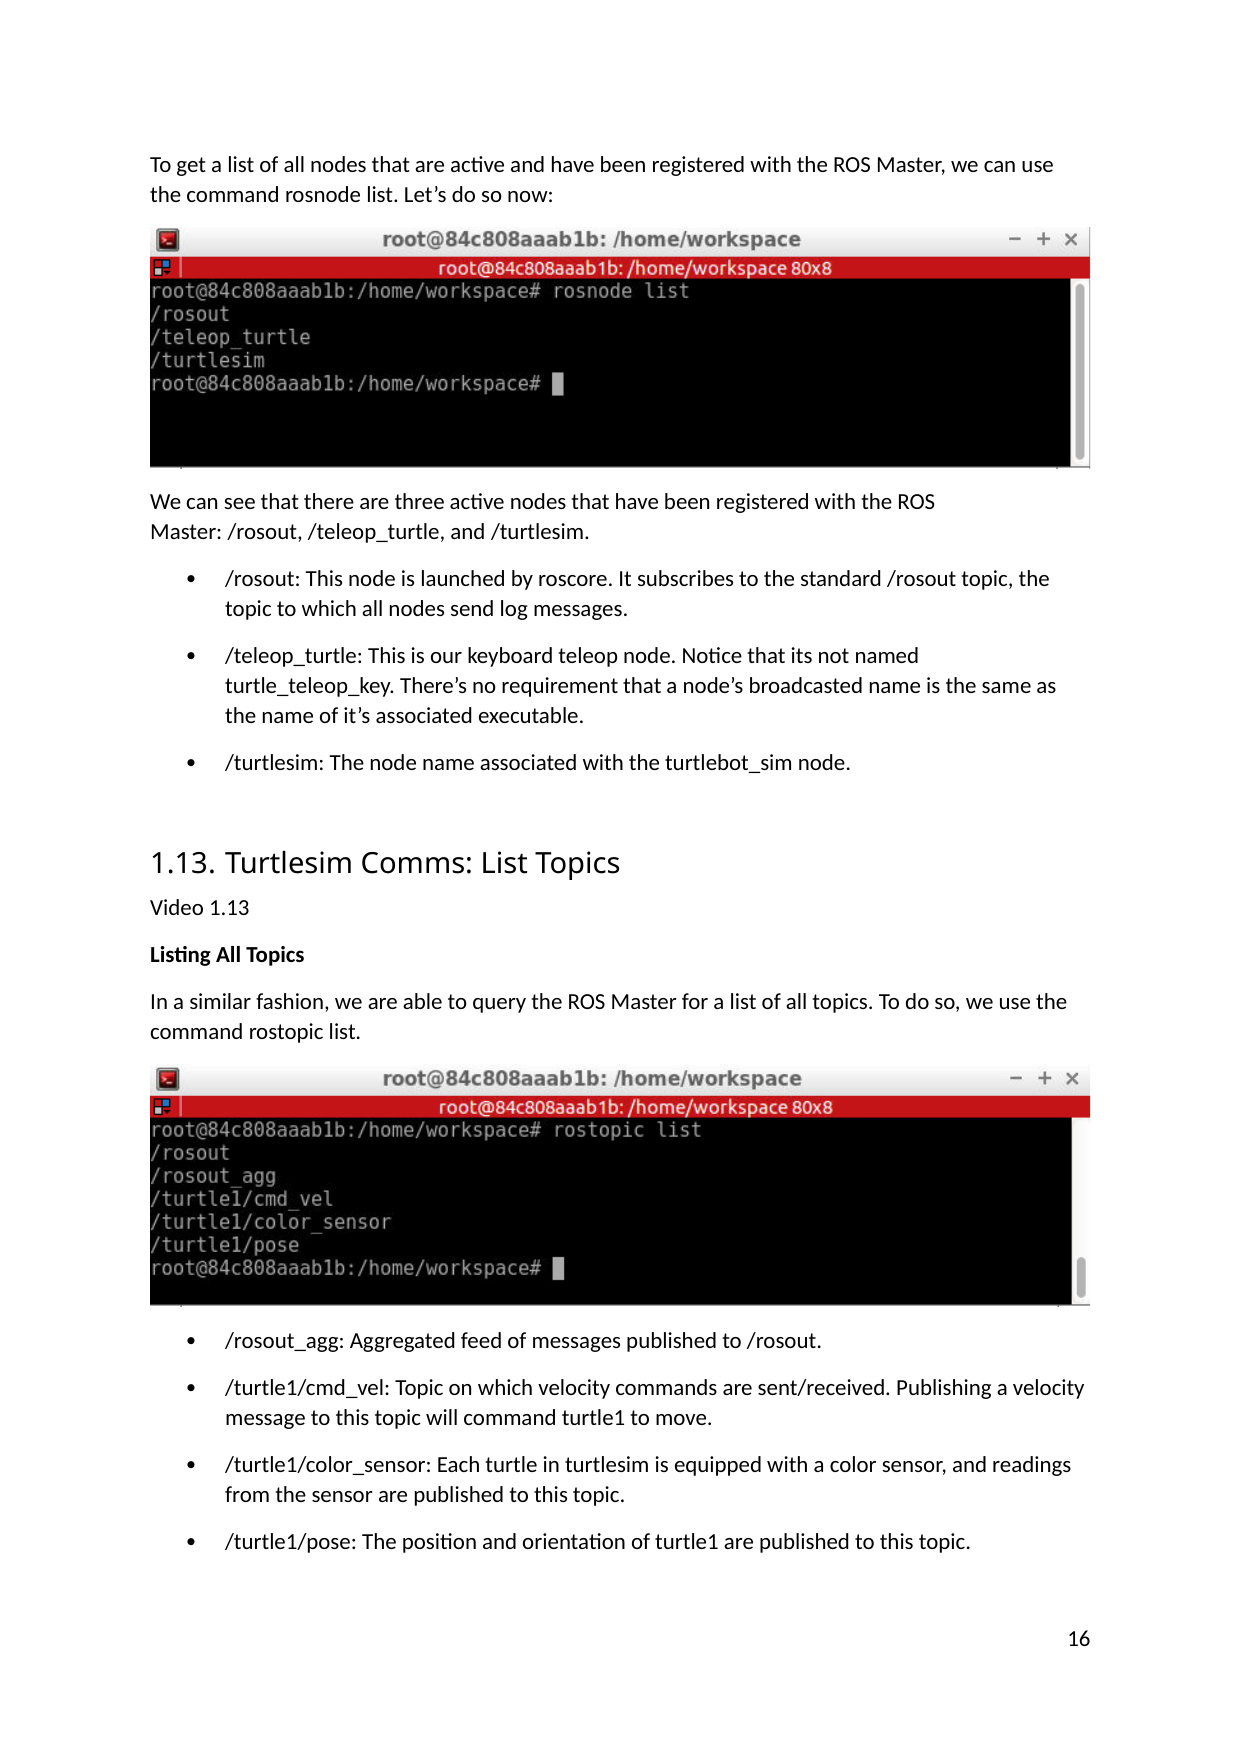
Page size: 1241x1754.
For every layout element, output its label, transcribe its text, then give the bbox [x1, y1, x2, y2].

list /turtlesim: The node name associated with the turtlebot_sim node. [187, 748, 1090, 777]
list /turtle1/pose: The position and orientation of turtle1 are published to this topic. [187, 1527, 1090, 1555]
text Video 1.13 [150, 893, 1090, 921]
text We can see that there are three active nodes that have been registered with the ROS Master: /rosout, /teleop_turtle, and /turtlesim. [150, 487, 1090, 545]
text In a similar fashion, we are able to query the ROS Master for a list of all topics. To do so, we use the command rostopic list. [150, 987, 1090, 1045]
picture [150, 1064, 1091, 1307]
list /rosout: This node is launched by roscore. It subscribes to the standard /rosout topic, the topic to which all nodes send log messages. [187, 564, 1090, 622]
list /teleop_turtle: This is our keyboard teleop node. Notice that its not named turtle_teleop_key. There’s no requirement that a node’s broadcasted name is the same as the name of it’s associated executable. [187, 641, 1090, 730]
list /turtle1/color_sensor: Each turtle in turtlesim is equipped with a color sensor, and readings from the sensor are published to this topic. [187, 1450, 1090, 1508]
list /rosout_agg: Aggregated feed of messages published to /rosout. [187, 1326, 1090, 1354]
list /turtle1/cmd_vel: Topic on which velocity commands are sent/received. Publishing a velocity message to this topic will command turtle1 to move. [187, 1373, 1090, 1431]
text To get a list of all nodes that are active and have been registered with the ROS Master, we can use the command rosnode list. Let’s do so now: [150, 150, 1090, 208]
text Listing All Topics [150, 940, 1090, 968]
subtitle Turtlesim Comms: List Topics [150, 842, 1090, 882]
picture [150, 227, 1091, 469]
